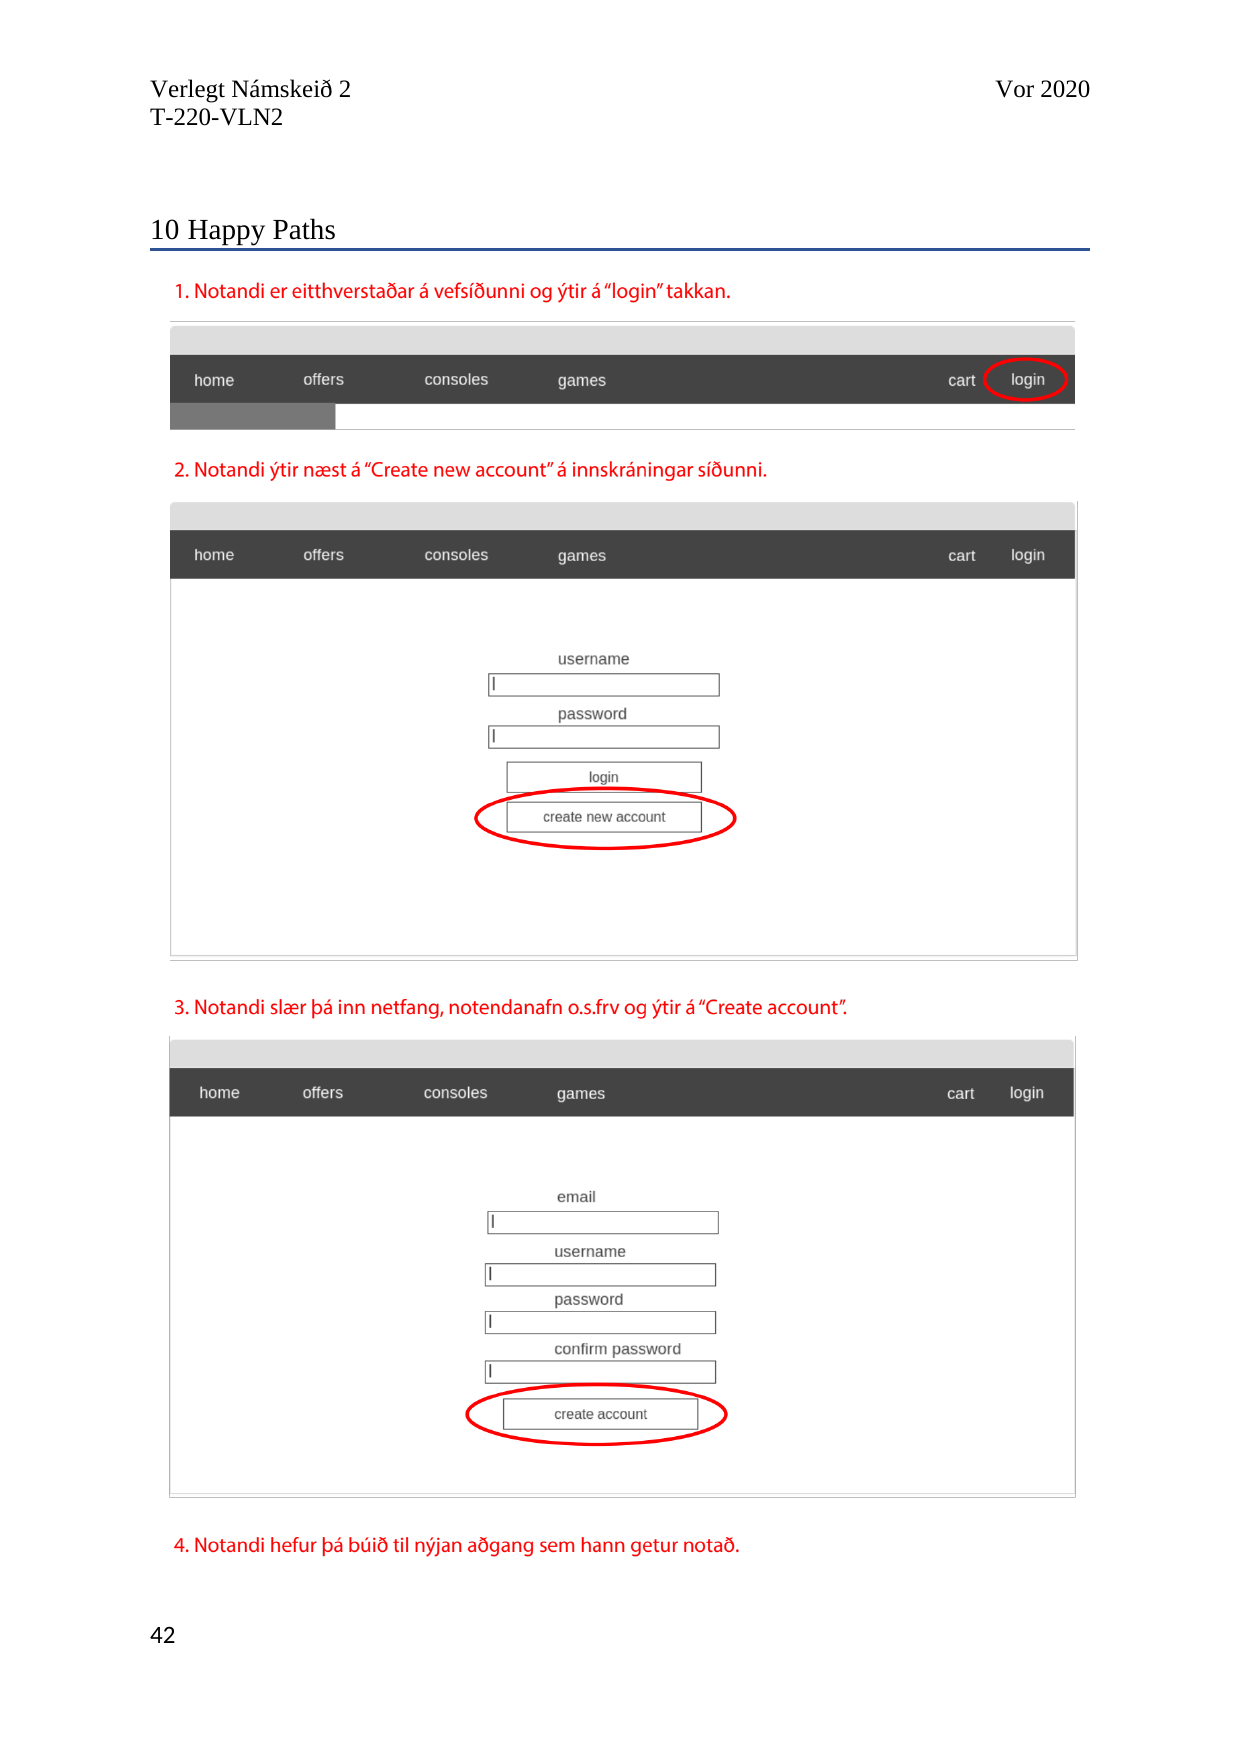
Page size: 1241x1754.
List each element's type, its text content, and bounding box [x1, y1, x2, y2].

subtitle Happy Paths [150, 212, 1090, 248]
